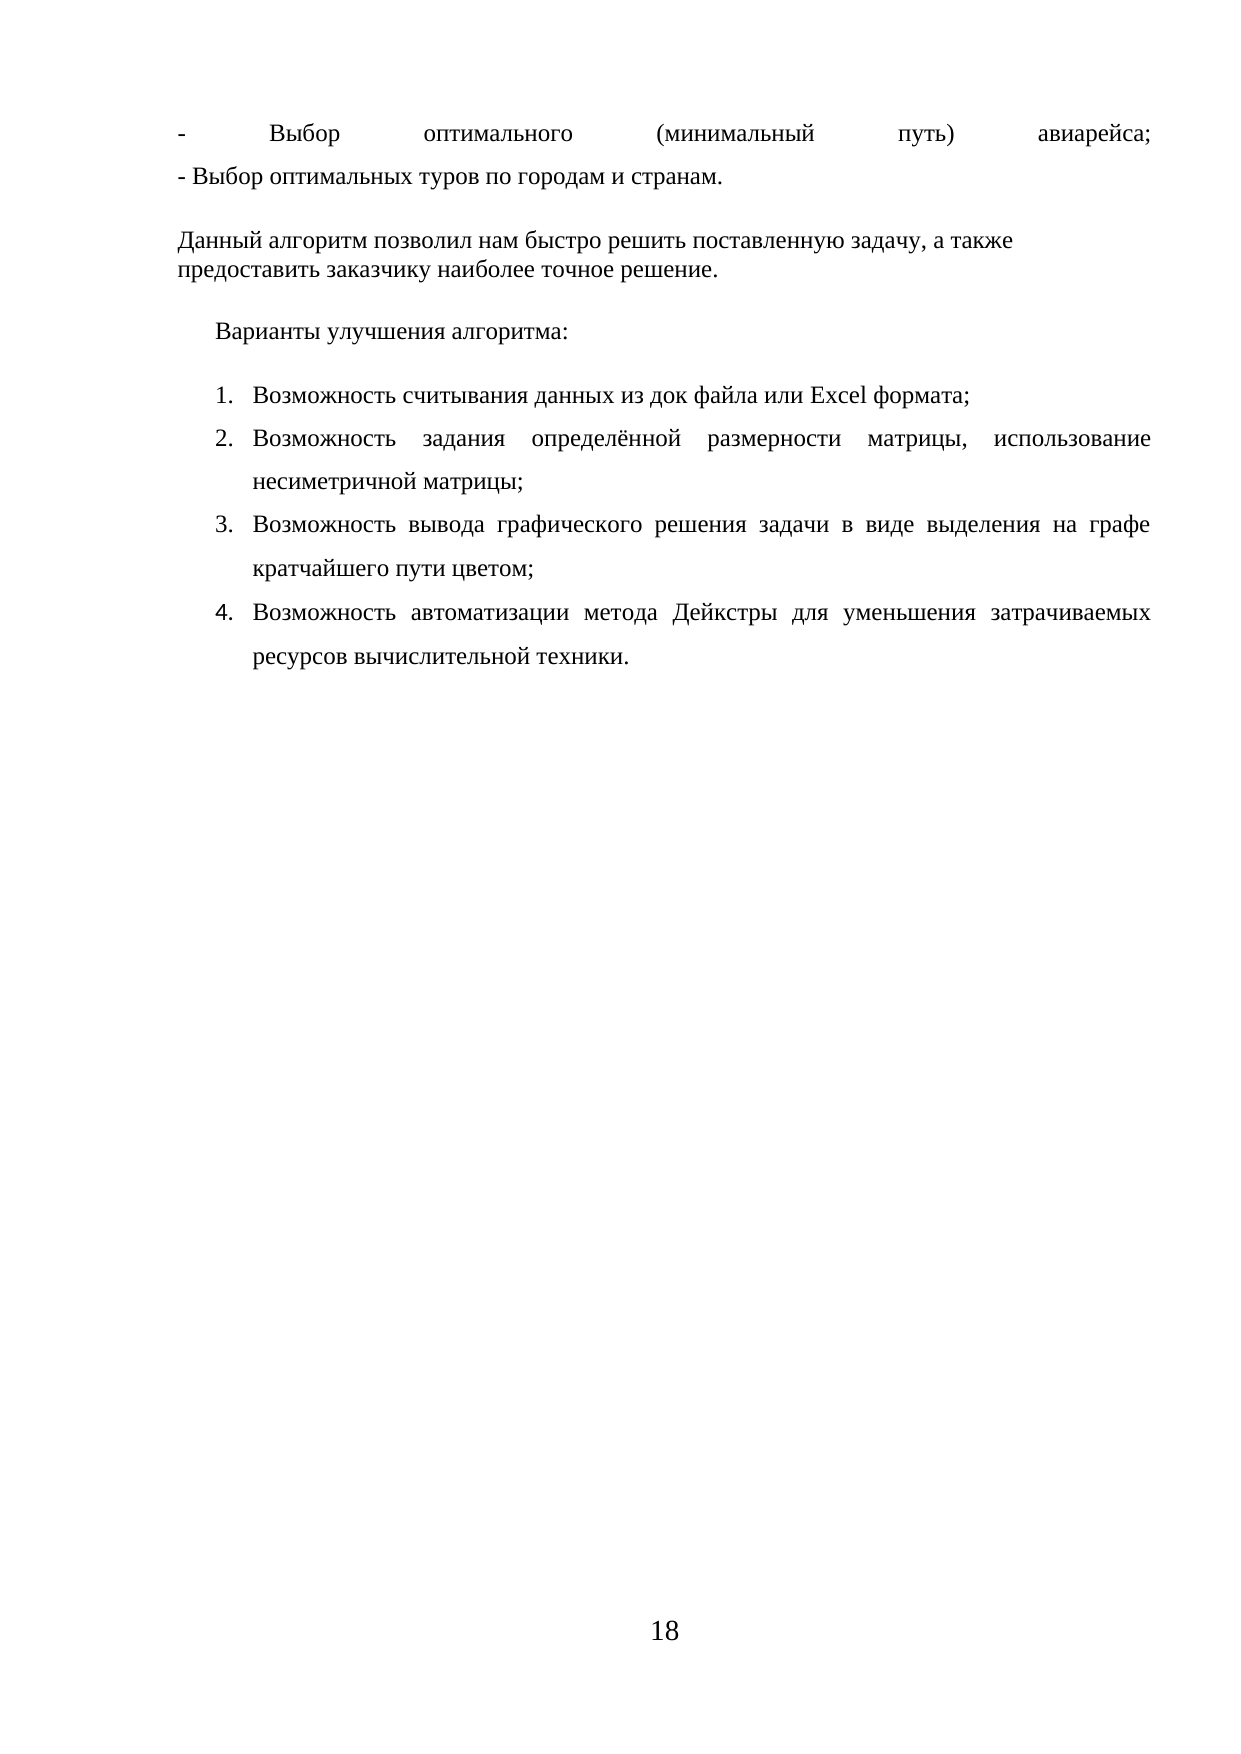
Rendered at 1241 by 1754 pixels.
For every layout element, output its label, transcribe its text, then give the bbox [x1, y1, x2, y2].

list Возможность автоматизации метода Дейкстры для уменьшения затрачиваемых ресурсов вычислительной техники. [215, 596, 1152, 669]
list Возможность вывода графического решения задачи в виде выделения на графе кратчайшего пути цветом; [215, 509, 1152, 581]
text Данный алгоритм позволил нам быстро решить поставленную задачу, а также предоставить заказчику наиболее точное решение. [177, 225, 1152, 283]
list Возможность задания определённой размерности матрицы, использование несиметричной матрицы; [215, 423, 1152, 495]
list Возможность считывания данных из док файла или Excel формата; [215, 380, 1152, 409]
text Варианты улучшения алгоритма: [177, 316, 1152, 345]
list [177, 118, 1152, 190]
